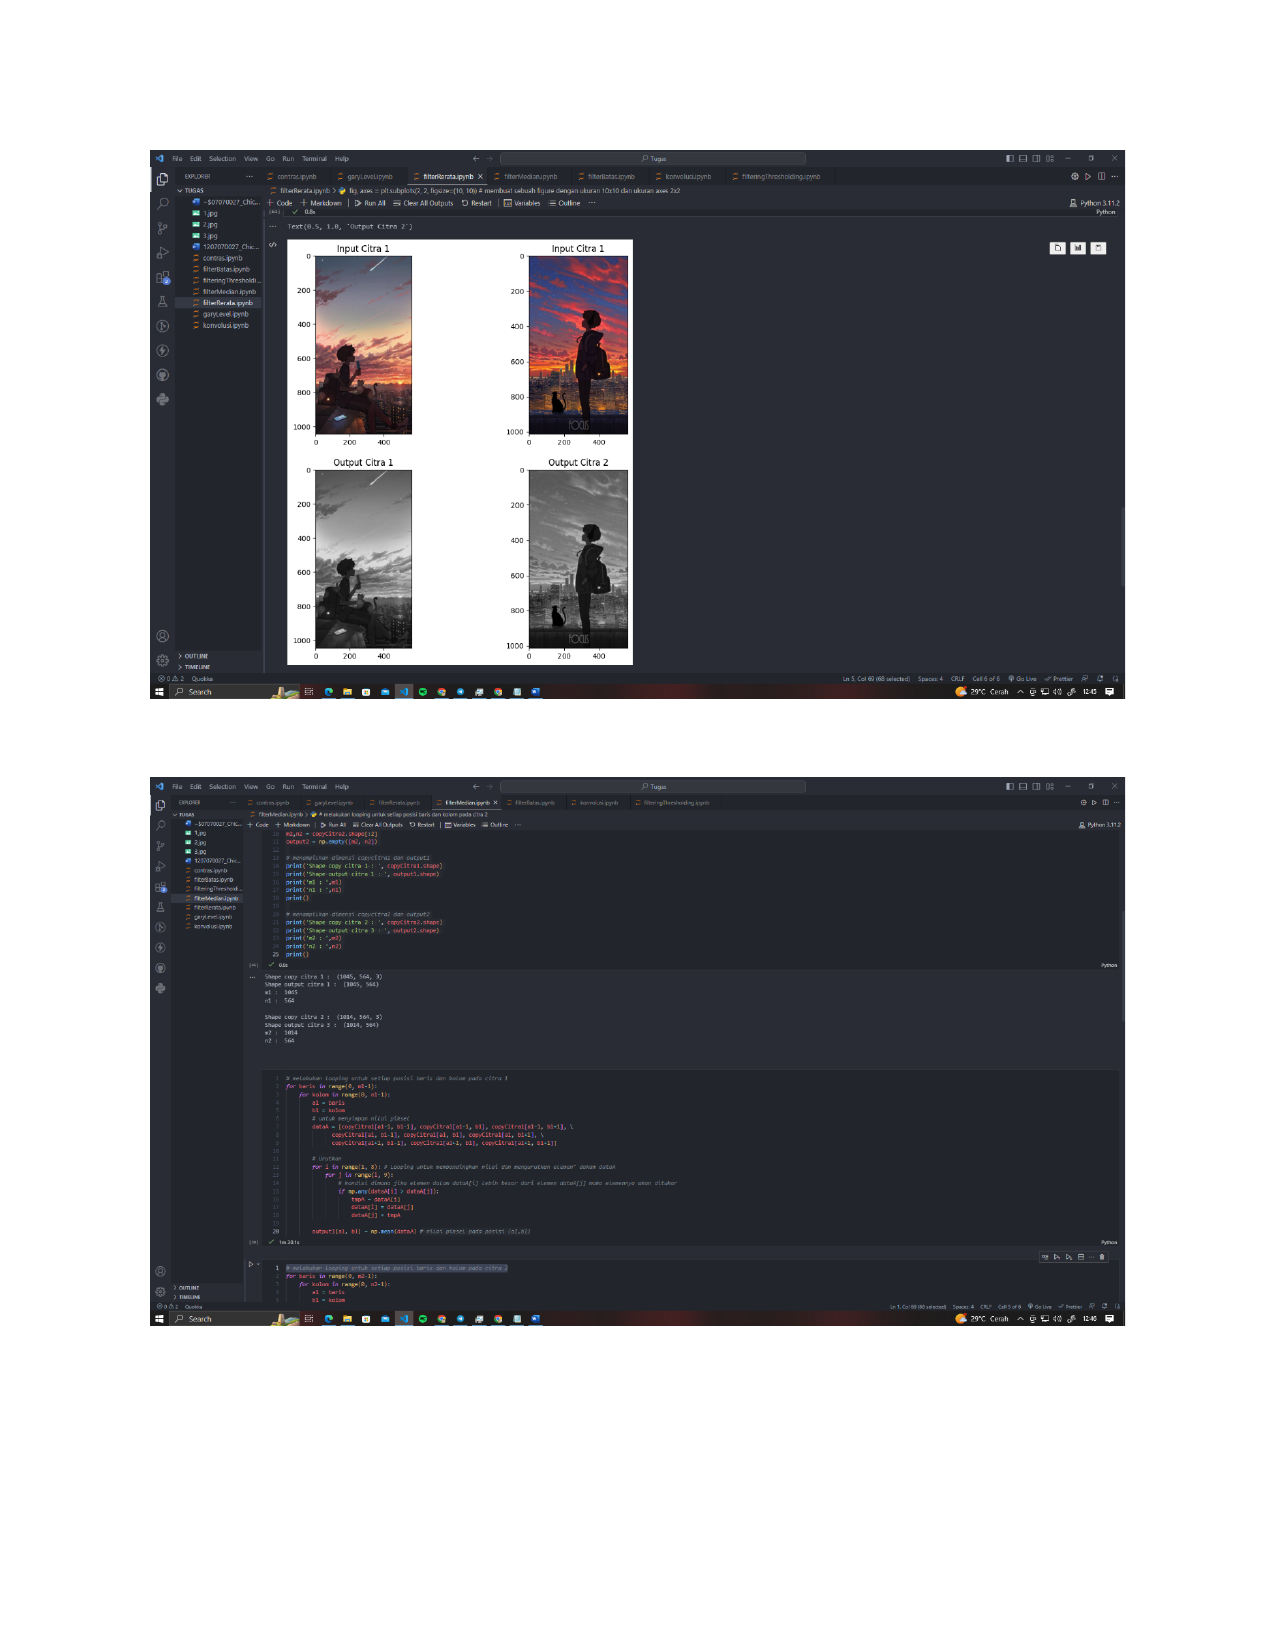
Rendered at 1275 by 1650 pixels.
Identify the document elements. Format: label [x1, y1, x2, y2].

picture [150, 777, 1125, 1326]
picture [150, 150, 1125, 699]
